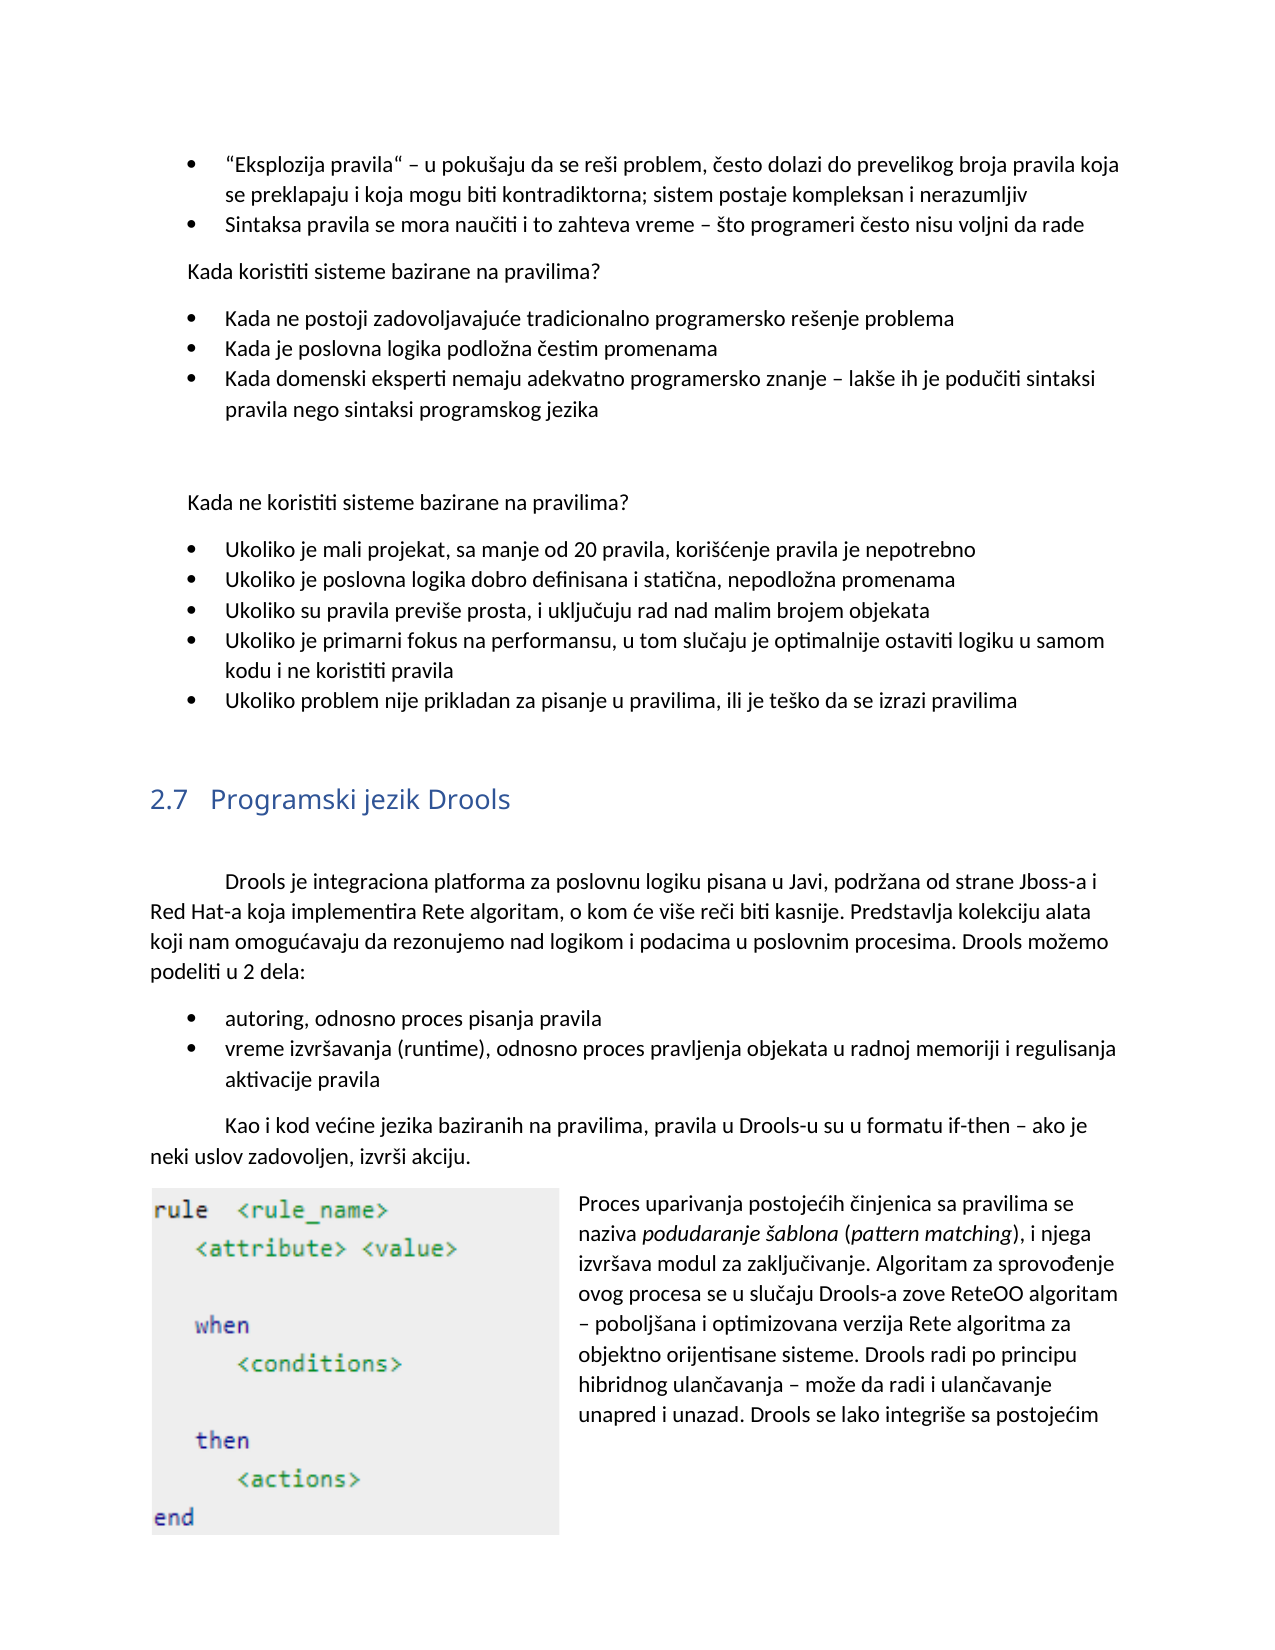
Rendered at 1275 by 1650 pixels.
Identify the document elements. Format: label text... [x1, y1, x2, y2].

picture [150, 1188, 560, 1532]
list Ukoliko je poslovna logika dobro definisana i statična, nepodložna promenama [187, 566, 1125, 594]
list Kada ne postoji zadovoljavajuće tradicionalno programersko rešenje problema [187, 304, 1125, 332]
list “Eksplozija pravila“ – u pokušaju da se reši problem, često dolazi do prevelikog broja pravila koja se preklapaju i koja mogu biti kontradiktorna; sistem postaje kompleksan i nerazumljiv [187, 150, 1125, 208]
list autoring, odnosno proces pisanja pravila [187, 1004, 1125, 1032]
list Kada je poslovna logika podložna čestim promenama [187, 334, 1125, 362]
text Kada ne koristiti sisteme bazirane na pravilima? [187, 488, 1125, 517]
list Ukoliko je primarni fokus na performansu, u tom slučaju je optimalnije ostaviti logiku u samom kodu i ne koristiti pravila [187, 626, 1125, 684]
list vreme izvršavanja (runtime), odnosno proces pravljenja objekata u radnoj memoriji i regulisanja aktivacije pravila [187, 1034, 1125, 1093]
list Kada domenski eksperti nemaju adekvatno programersko znanje – lakše ih je podučiti sintaksi pravila nego sintaksi programskog jezika [187, 364, 1125, 423]
list Ukoliko problem nije prikladan za pisanje u pravilima, ili je teško da se izrazi pravilima [187, 686, 1125, 714]
text Drools je integraciona platforma za poslovnu logiku pisana u Javi, podržana od strane Jboss-a i Red Hat-a koja implementira Rete algoritam, o kom će više reči biti kasnije. Predstavlja kolekciju alata koji nam omogućavaju da rezonujemo nad logikom i podacima u poslovnim procesima. Drools možemo podeliti u 2 dela: [150, 867, 1125, 986]
text Kao i kod većine jezika baziranih na pravilima, pravila u Drools-u su u formatu if-then – ako je neki uslov zadovoljen, izvrši akciju. [150, 1112, 1125, 1170]
list Sintaksa pravila se mora naučiti i to zahteva vreme – što programeri često nisu voljni da rade [187, 210, 1125, 238]
list Ukoliko je mali projekat, sa manje od 20 pravila, korišćenje pravila je nepotrebno [187, 535, 1125, 563]
subtitle Programski jezik Drools [150, 780, 1125, 817]
list Ukoliko su pravila previše prosta, i uključuju rad nad malim brojem objekata [187, 596, 1125, 624]
text Kada koristiti sisteme bazirane na pravilima? [150, 257, 1125, 285]
